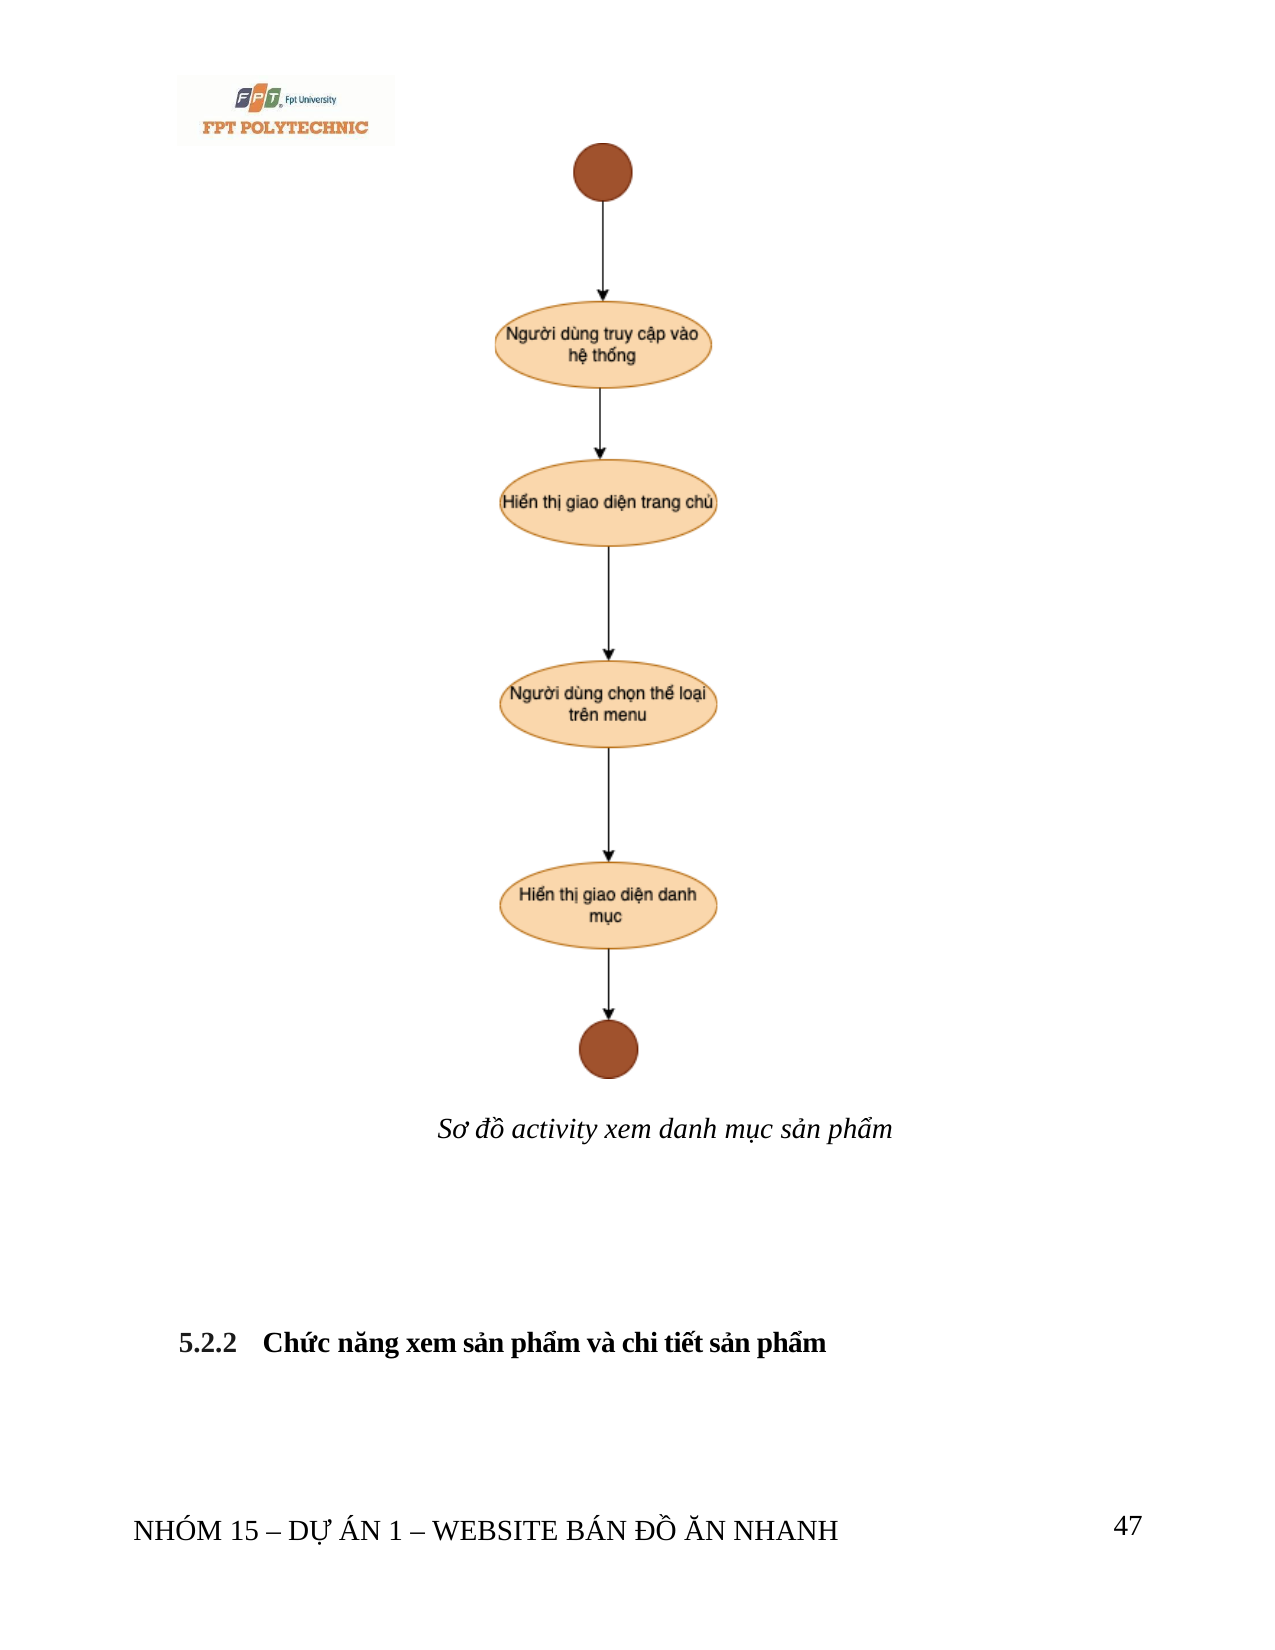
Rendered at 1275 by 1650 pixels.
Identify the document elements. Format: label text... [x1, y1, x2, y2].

subtitle Chức năng xem sản phẩm và chi tiết sản phẩm [178, 1325, 1198, 1358]
picture [494, 143, 718, 1079]
text Sơ đồ activity xem danh mục sản phẩm [237, 1111, 1096, 1144]
picture [177, 75, 395, 146]
